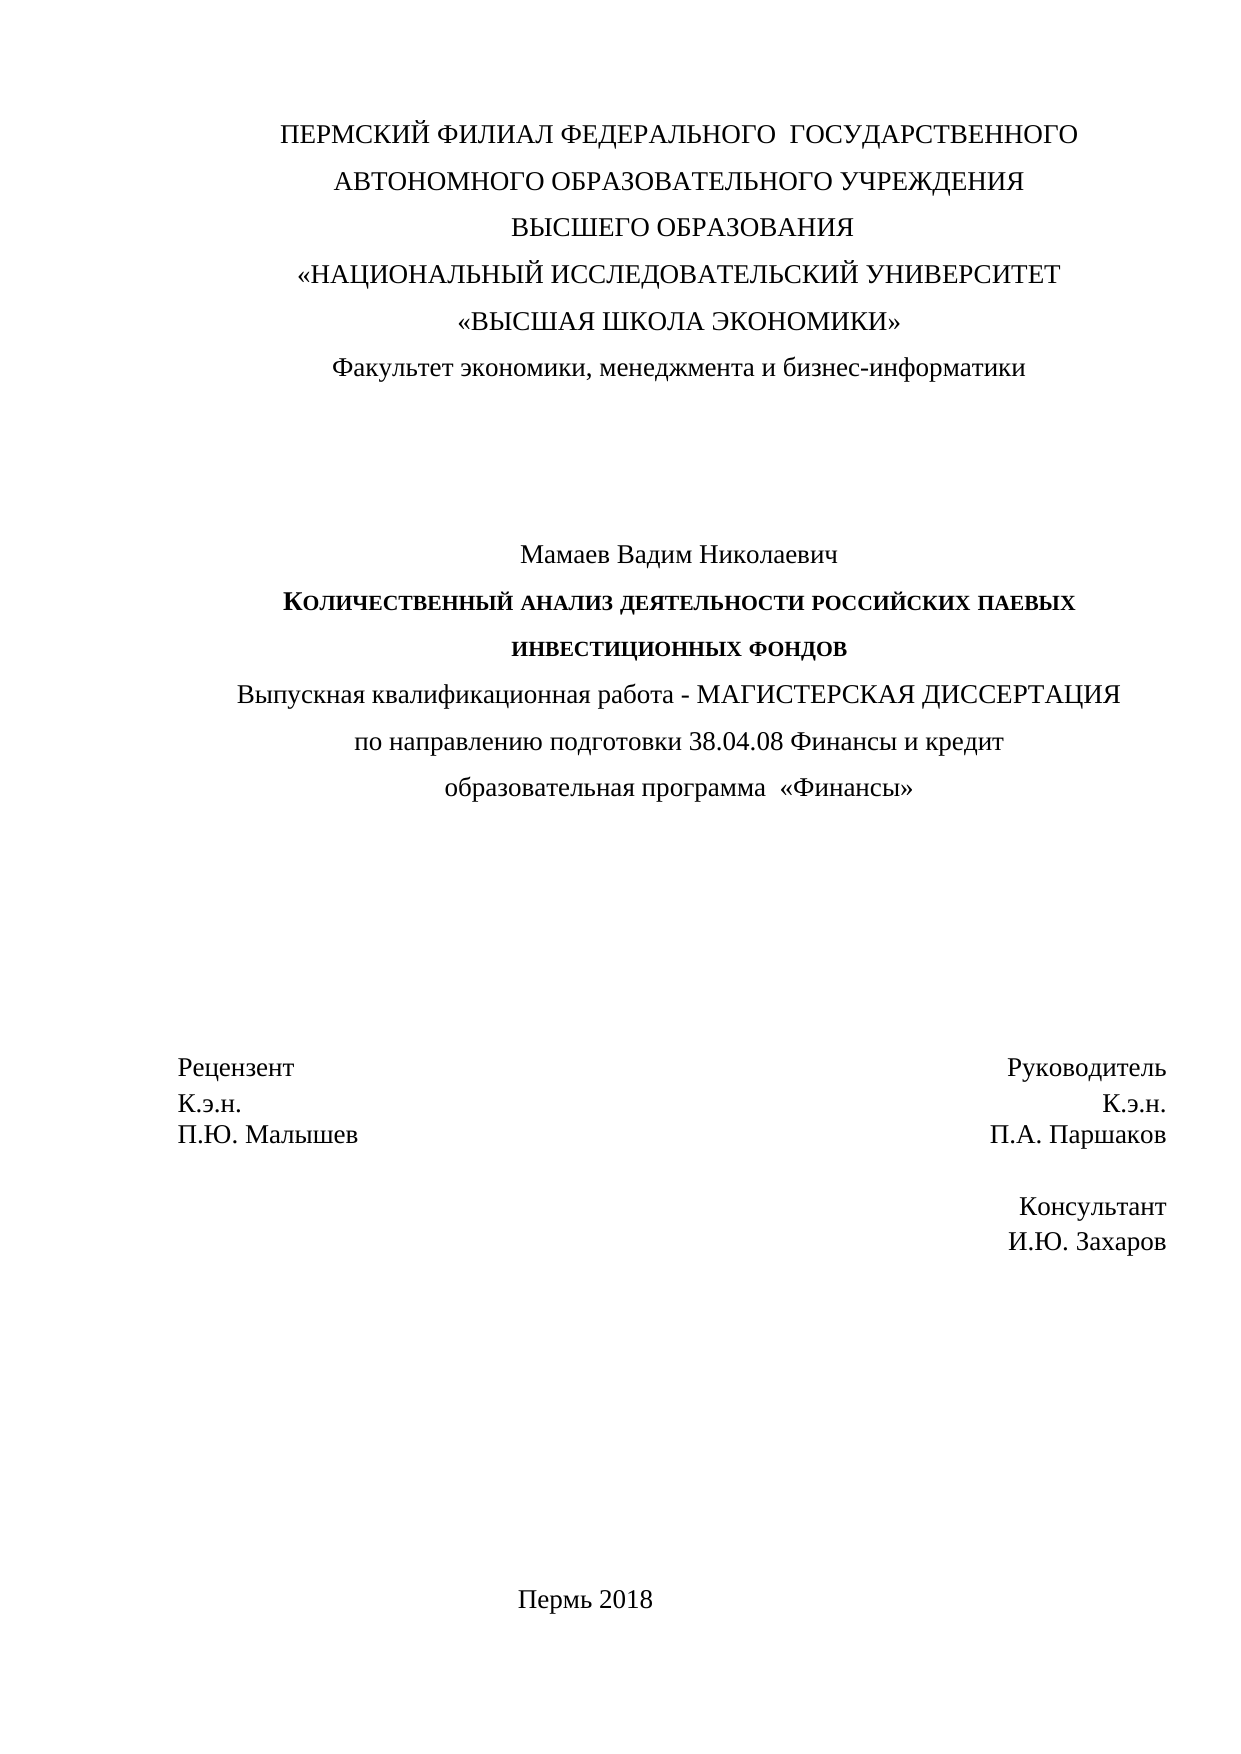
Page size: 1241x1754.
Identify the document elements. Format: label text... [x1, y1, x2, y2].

text Факультет экономики, менеджмента и бизнес-информатики [177, 351, 1181, 383]
text образовательная программа «Финансы» [177, 771, 1181, 803]
text Выпускная квалификационная работа - МАГИСТЕРСКАЯ ДИССЕРТАЦИЯ [177, 678, 1181, 709]
text ПЕРМСКИЙ ФИЛИАЛ ФЕДЕРАЛЬНОГО ГОСУДАРСТВЕННОГО АВТОНОМНОГО ОБРАЗОВАТЕЛЬНОГО УЧРЕЖДЕНИЯ ВЫСШЕГО ОБРАЗОВАНИЯ [177, 118, 1181, 243]
table_header Рецензент К.э.н. П.Ю. Малышев Пермь 2018 [166, 1051, 664, 1619]
text Мамаев Вадим Николаевич [177, 538, 1181, 569]
text «ВЫСШАЯ ШКОЛА ЭКОНОМИКИ» [177, 305, 1181, 336]
text по направлению подготовки 38.04.08 Финансы и кредит [177, 725, 1181, 756]
text «НАЦИОНАЛЬНЫЙ ИССЛЕДОВАТЕЛЬСКИЙ УНИВЕРСИТЕТ [177, 258, 1181, 289]
table_header Руководитель К.э.н. П.А. Паршаков Консультант И.Ю. Захаров [664, 1051, 1178, 1619]
text Количественный анализ деятельности российских паевых инвестиционных фондов [177, 585, 1181, 663]
